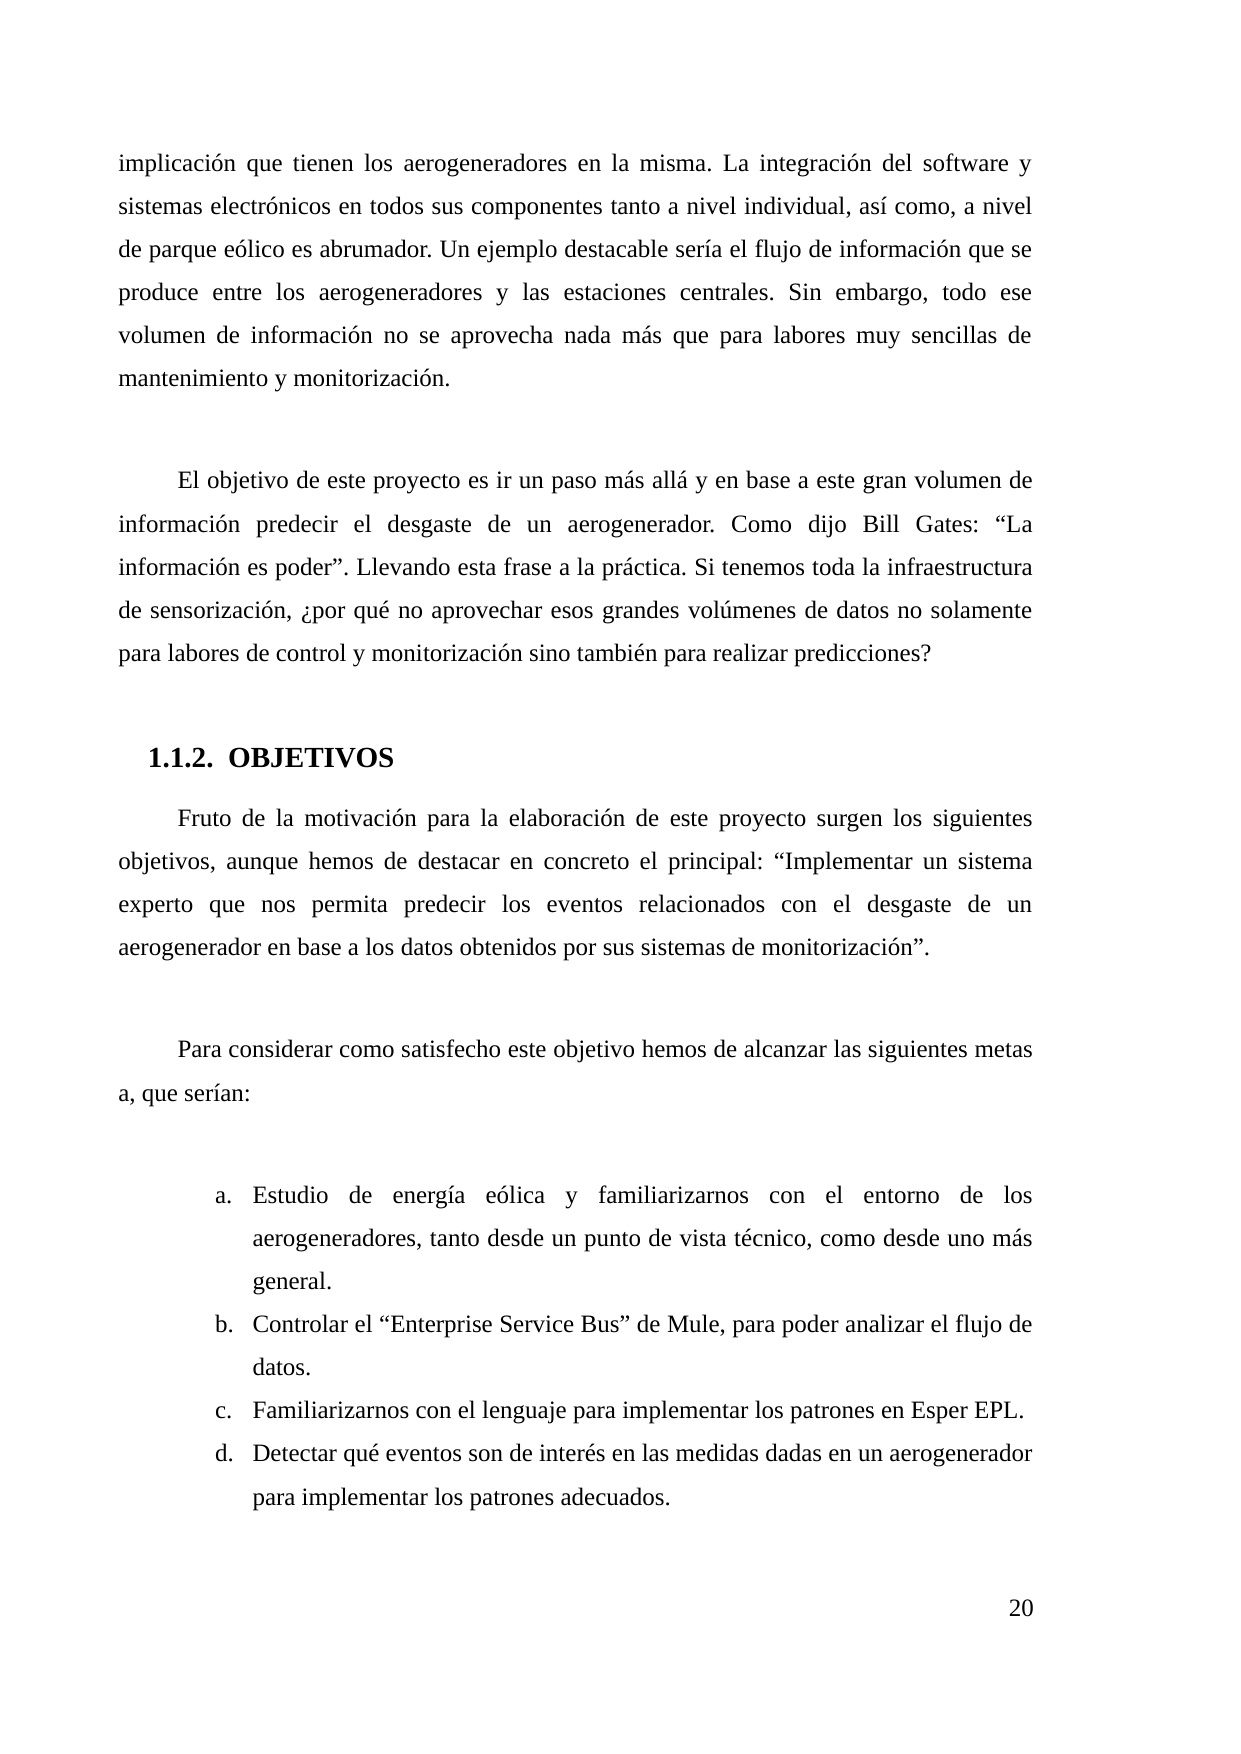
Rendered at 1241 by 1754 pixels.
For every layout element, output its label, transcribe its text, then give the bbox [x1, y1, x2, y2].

text El objetivo de este proyecto es ir un paso más allá y en base a este gran volumen de información predecir el desgaste de un aerogenerador. Como dijo Bill Gates: “La información es poder”. Llevando esta frase a la práctica. Si tenemos toda la infraestructura de sensorización, ¿por qué no aprovechar esos grandes volúmenes de datos no solamente para labores de control y monitorización sino también para realizar predicciones? [118, 466, 1033, 667]
list Detectar qué eventos son de interés en las medidas dadas en un aerogenerador para implementar los patrones adecuados. [215, 1438, 1033, 1510]
list Controlar el “Enterprise Service Bus” de Mule, para poder analizar el flujo de datos. [215, 1309, 1033, 1381]
text Objetivos [148, 740, 1033, 774]
list Familiarizarnos con el lenguaje para implementar los patrones en Esper EPL. [215, 1395, 1033, 1424]
text Fruto de la motivación para la elaboración de este proyecto surgen los siguientes objetivos, aunque hemos de destacar en concreto el principal: “Implementar un sistema experto que nos permita predecir los eventos relacionados con el desgaste de un aerogenerador en base a los datos obtenidos por sus sistemas de monitorización”. [118, 803, 1033, 961]
text Para considerar como satisfecho este objetivo hemos de alcanzar las siguientes metas a, que serían: [118, 1034, 1033, 1106]
list Estudio de energía eólica y familiarizarnos con el entorno de los aerogeneradores, tanto desde un punto de vista técnico, como desde uno más general. [215, 1180, 1033, 1295]
